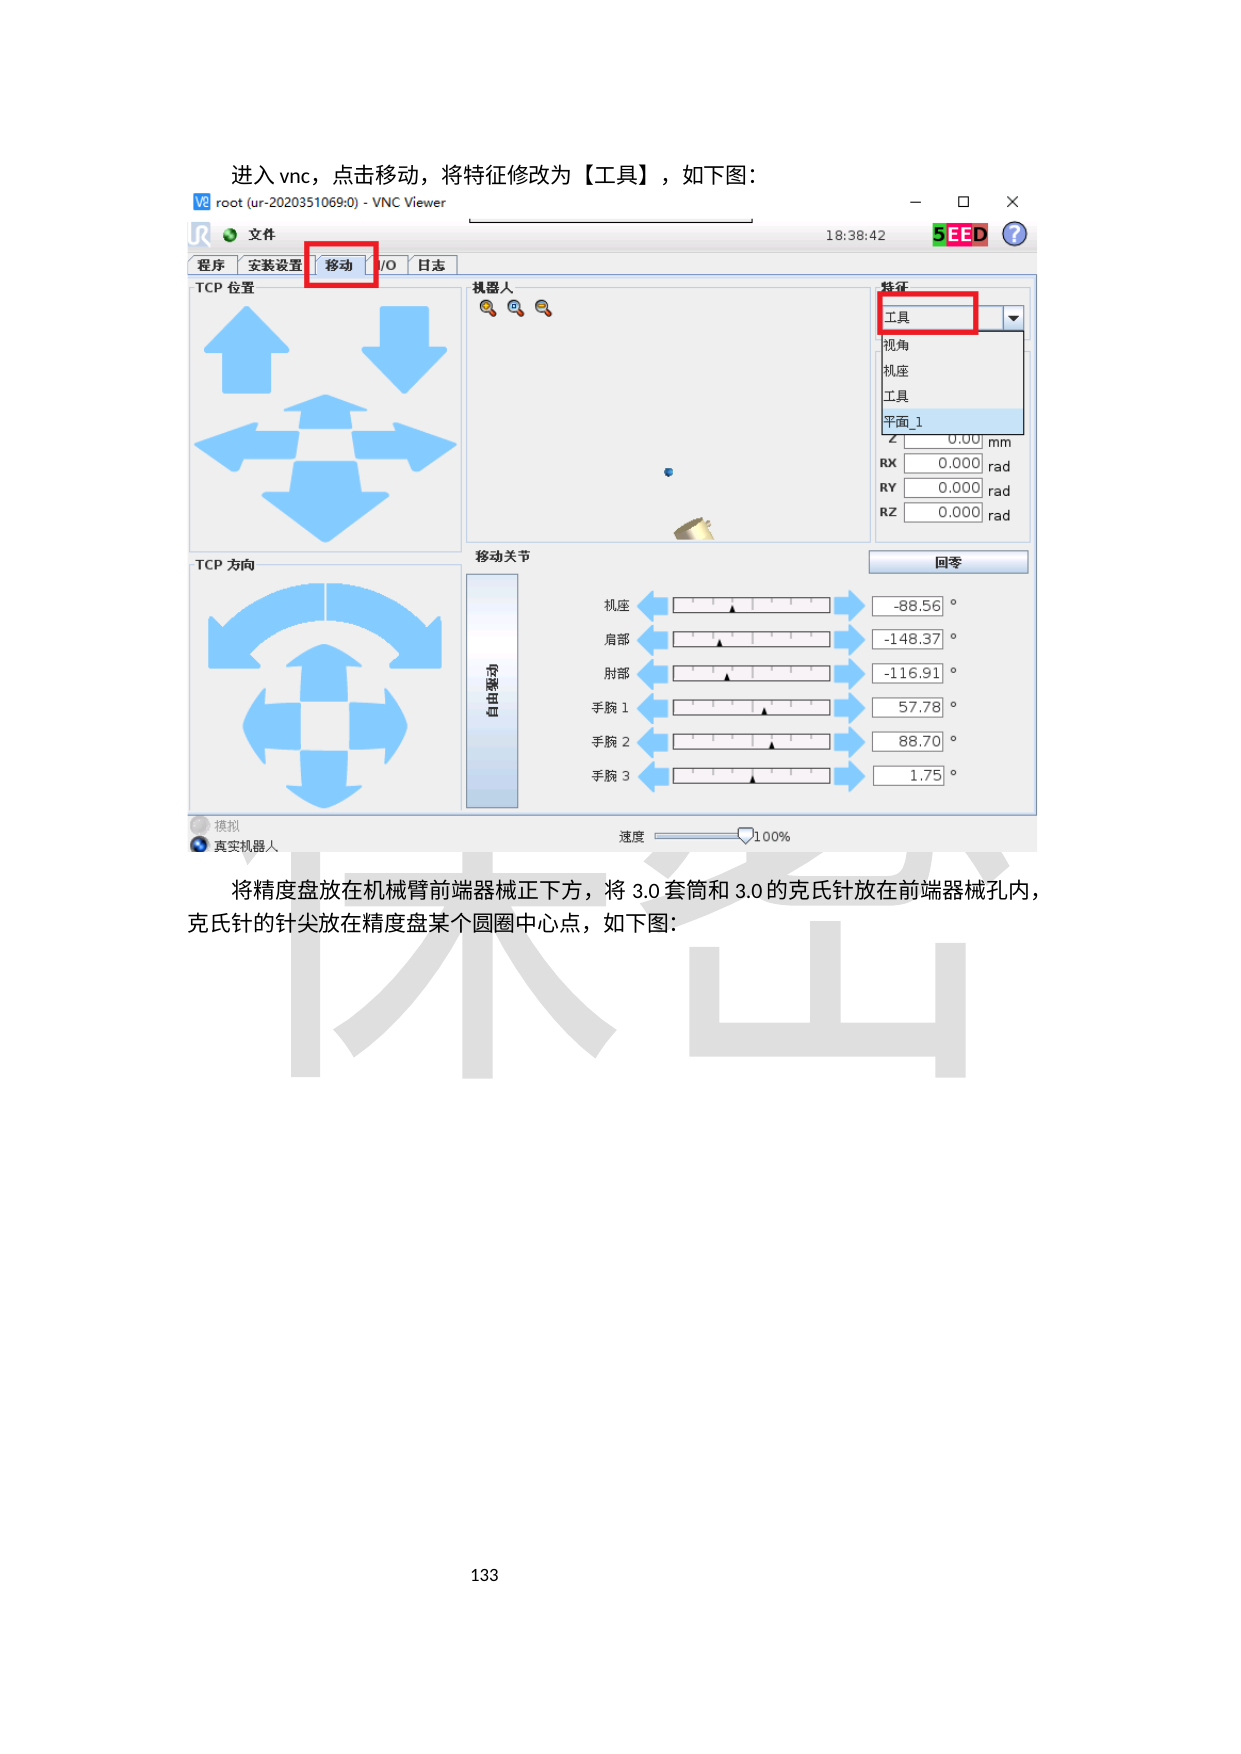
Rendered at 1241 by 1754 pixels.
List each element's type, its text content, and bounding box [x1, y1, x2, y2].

picture [187, 190, 1052, 852]
text 将精度盘放在机械臂前端器械正下方，将3.0套筒和3.0的克氏针放在前端器械孔内，克氏针的针尖放在精度盘某个圆圈中心点，如下图： [187, 873, 1053, 938]
text 进入vnc，点击移动，将特征修改为【工具】，如下图： [187, 158, 1053, 191]
